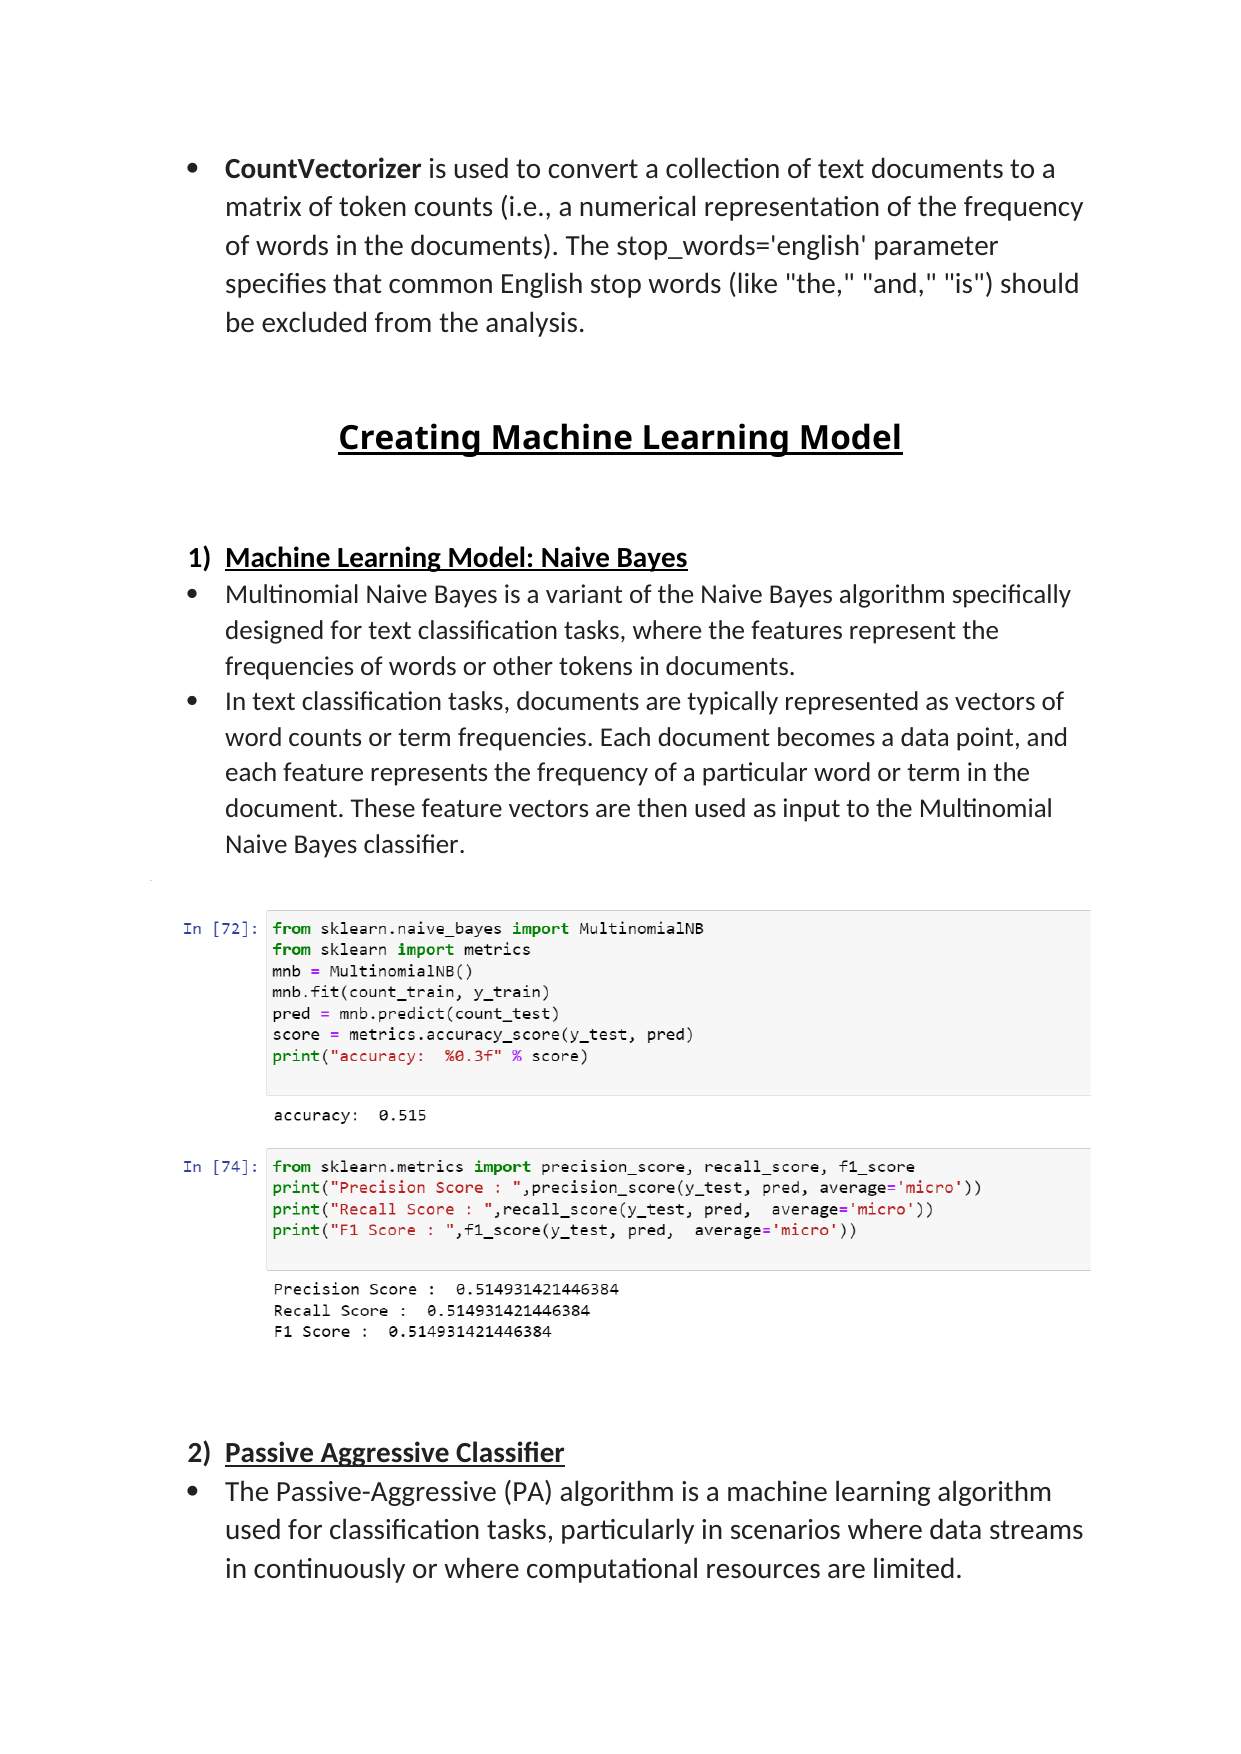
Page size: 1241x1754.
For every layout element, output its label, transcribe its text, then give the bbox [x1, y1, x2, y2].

list Machine Learning Model: Naive Bayes [187, 539, 1090, 575]
list Multinomial Naive Bayes is a variant of the Naive Bayes algorithm specifically designed for text classification tasks, where the features represent the frequencies of words or other tokens in documents. [187, 577, 1090, 682]
list CountVectorizer is used to convert a collection of text documents to a matrix of token counts (i.e., a numerical representation of the frequency of words in the documents). The stop_words='english' parameter specifies that common English stop words (like "the," "and," "is") should be excluded from the analysis. [187, 150, 1090, 339]
text Creating Machine Learning Model [150, 414, 1090, 459]
list The Passive-Aggressive (PA) algorithm is a machine learning algorithm used for classification tasks, particularly in scenarios where data streams in continuously or where computational resources are limited. [187, 1473, 1090, 1586]
list In text classification tasks, documents are typically represented as vectors of word counts or term frequencies. Each document becomes a data point, and each feature represents the frequency of a particular word or term in the document. These feature vectors are then used as input to the Multinomial Naive Bayes classifier. [187, 684, 1090, 860]
picture [150, 898, 1091, 1364]
list Passive Aggressive Classifier [187, 1434, 1090, 1470]
